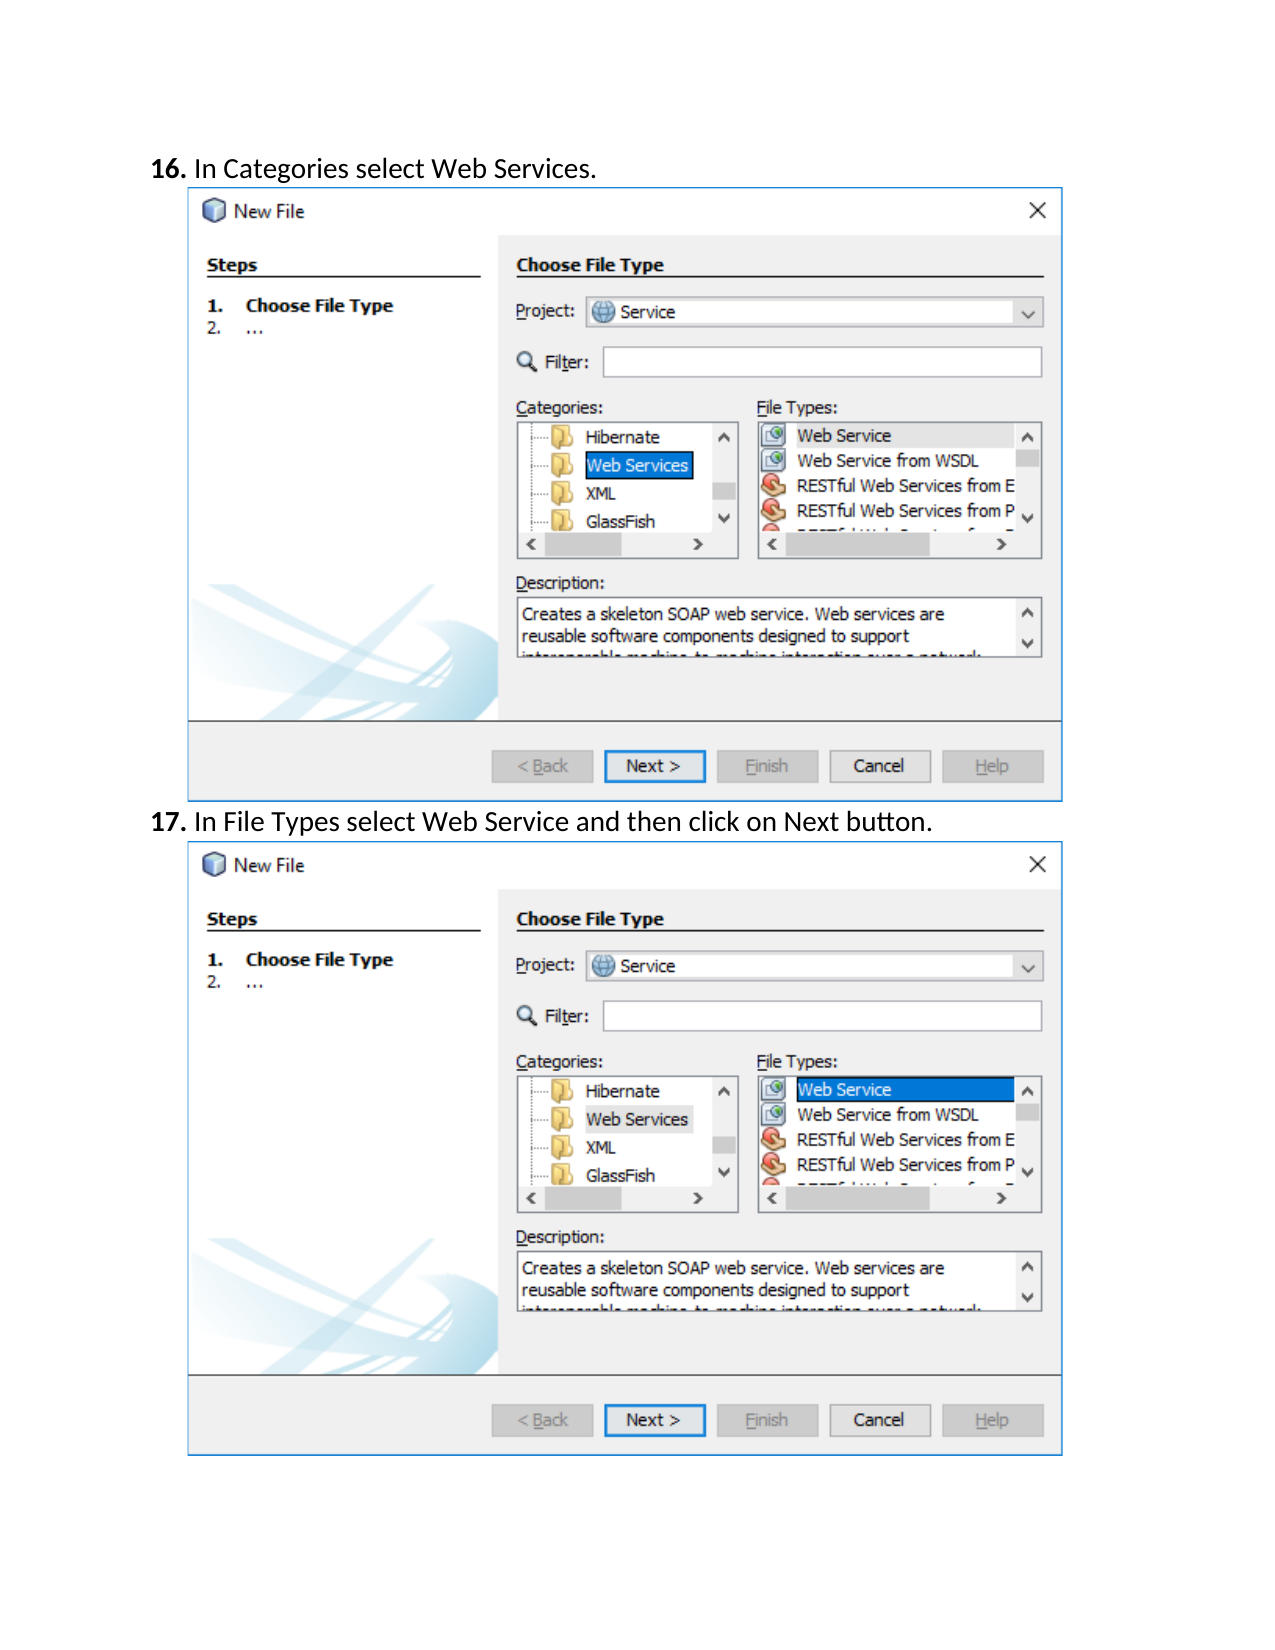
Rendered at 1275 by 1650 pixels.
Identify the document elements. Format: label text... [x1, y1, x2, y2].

list In Categories select Web Services. [150, 150, 1125, 186]
picture [187, 841, 1063, 1456]
picture [187, 187, 1063, 802]
list In File Types select Web Service and then click on Next button. [150, 803, 1125, 839]
